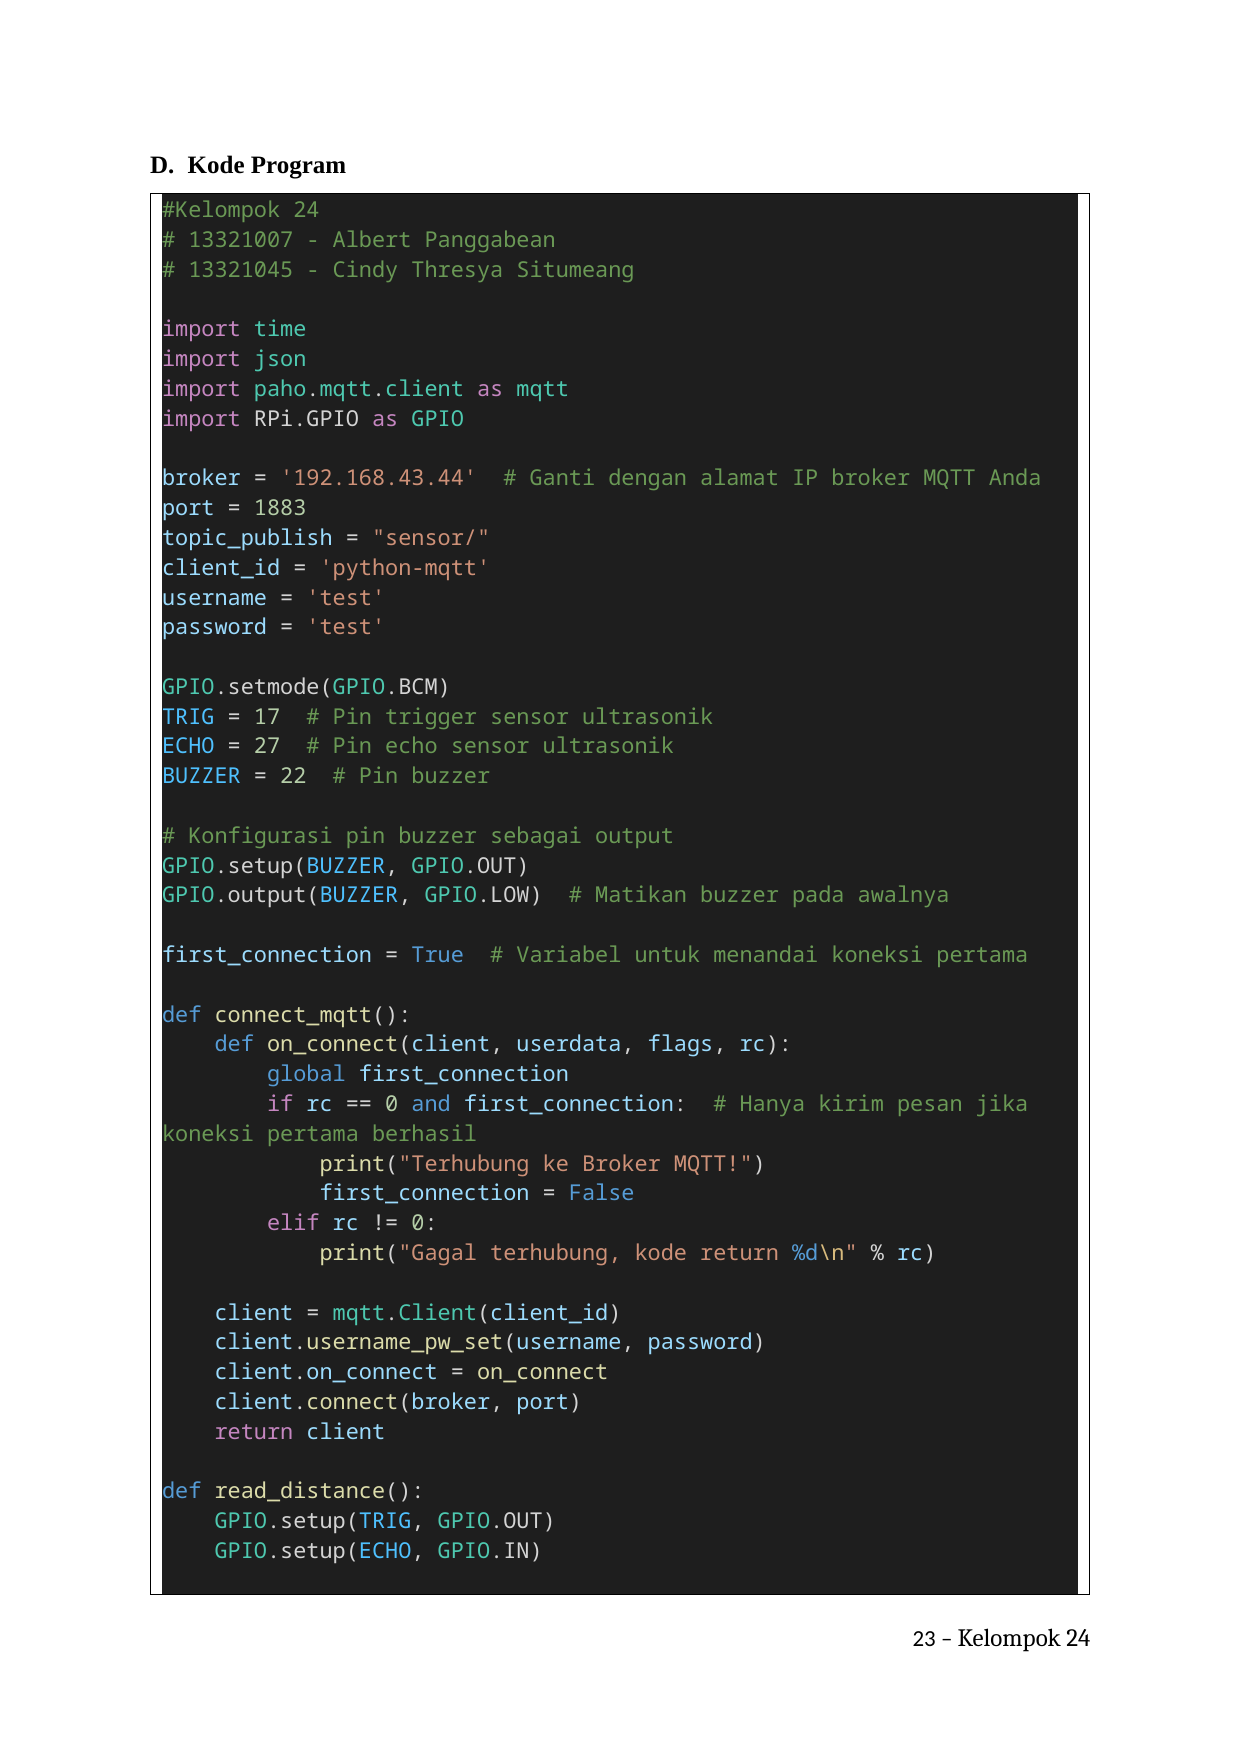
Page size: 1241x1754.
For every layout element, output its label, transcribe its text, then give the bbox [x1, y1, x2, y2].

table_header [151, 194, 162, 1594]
subtitle Kode Program [150, 150, 1090, 179]
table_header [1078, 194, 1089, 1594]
